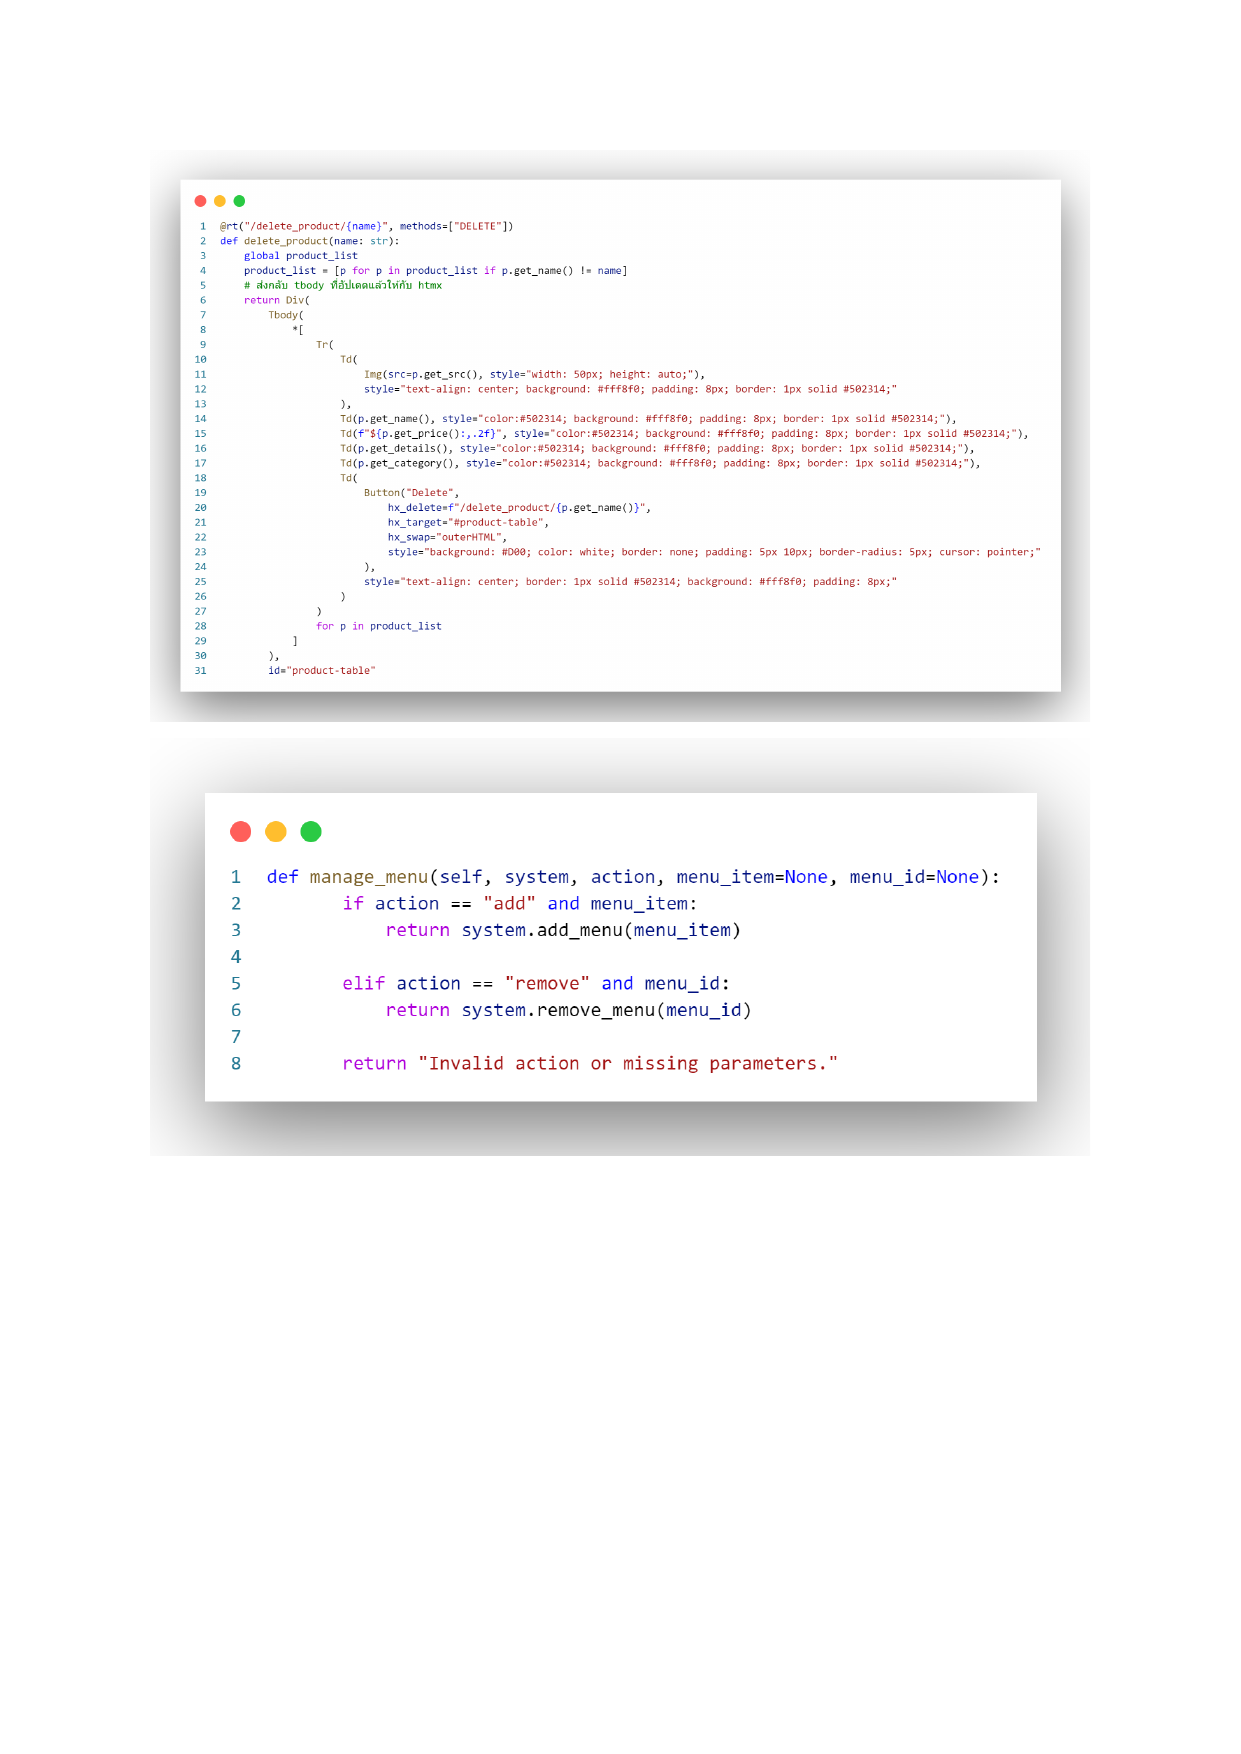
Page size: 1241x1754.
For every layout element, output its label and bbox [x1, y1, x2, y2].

picture [150, 738, 1091, 1156]
picture [150, 150, 1091, 722]
